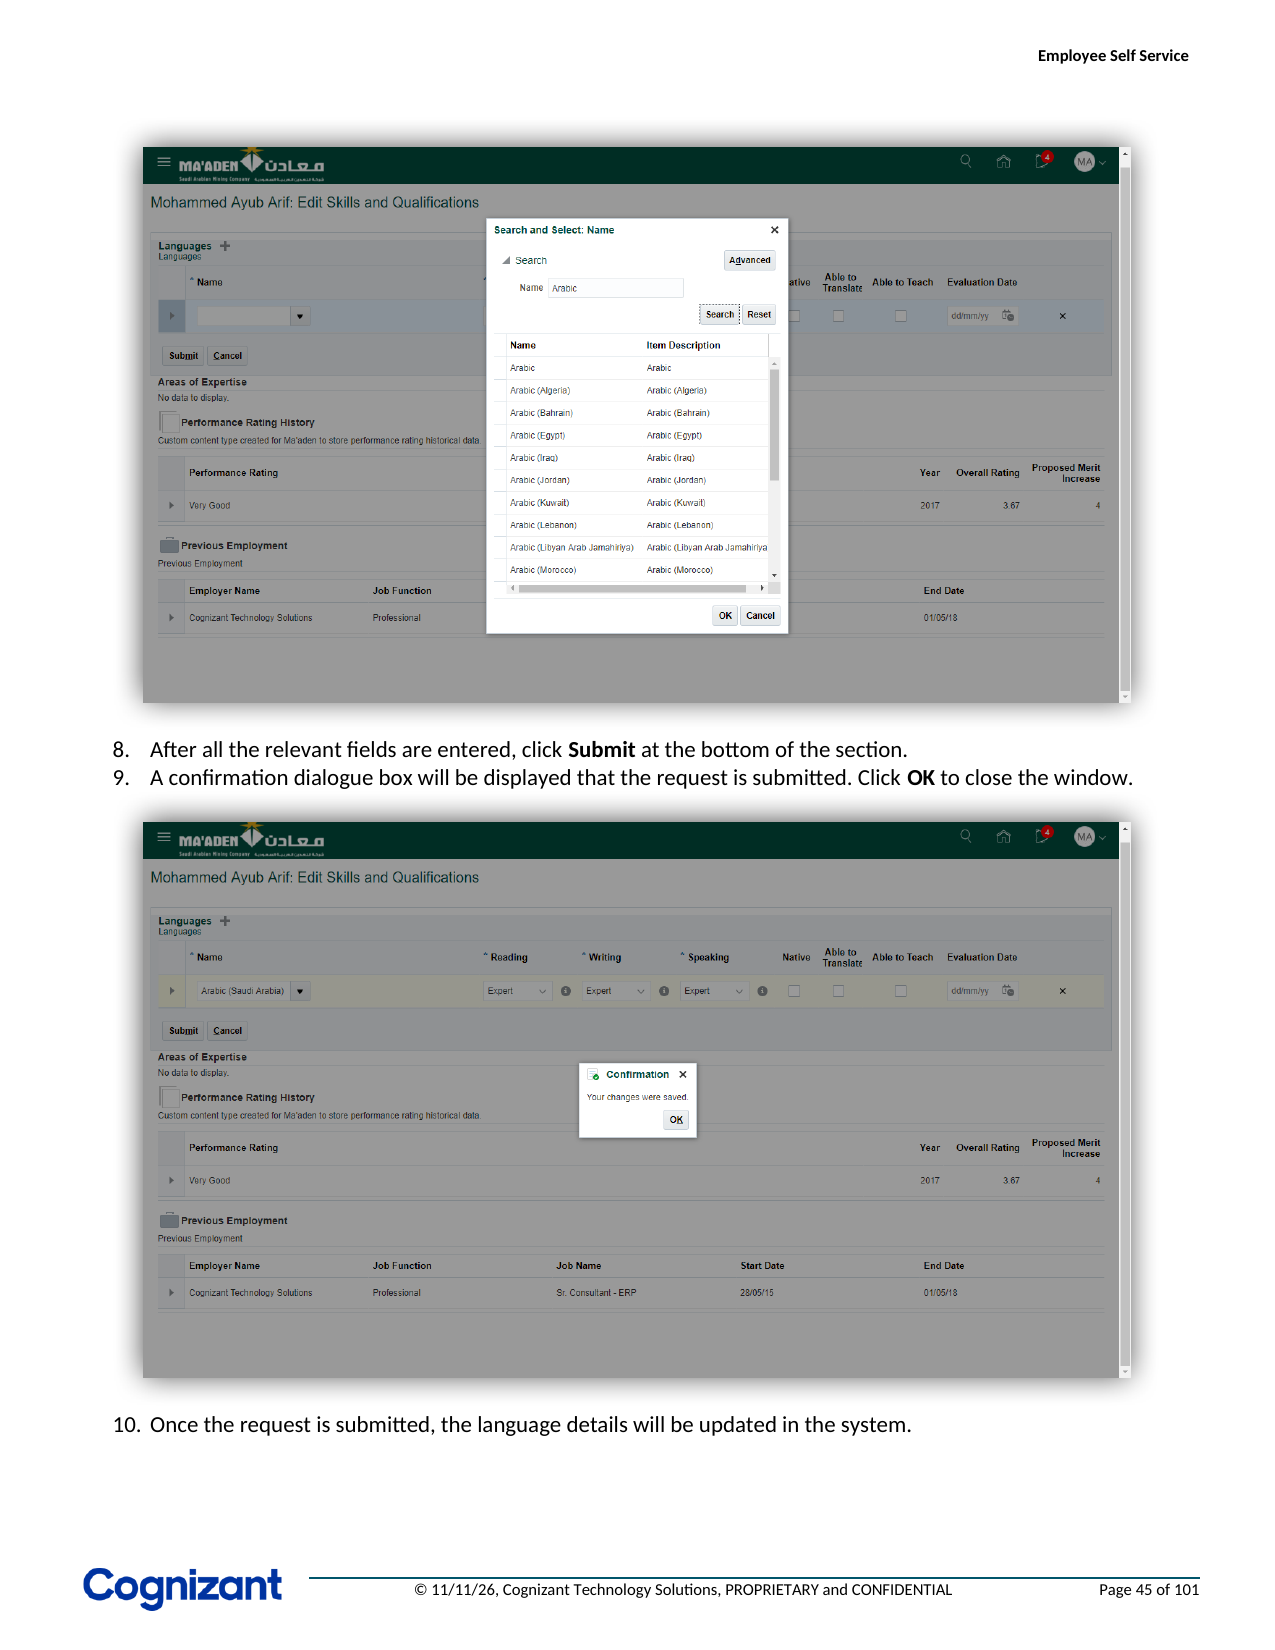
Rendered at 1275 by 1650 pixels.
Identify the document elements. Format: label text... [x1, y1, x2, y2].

list After all the relevant fields are entered, click Submit at the bottom of the section. [112, 735, 1200, 763]
picture [143, 822, 1131, 1378]
list Once the request is submitted, the language details will be updated in the system. [112, 1410, 1200, 1438]
picture [75, 1558, 299, 1614]
picture [143, 147, 1131, 703]
list A confirmation dialogue box will be displayed that the request is submitted. Click OK to close the window. [112, 763, 1200, 791]
